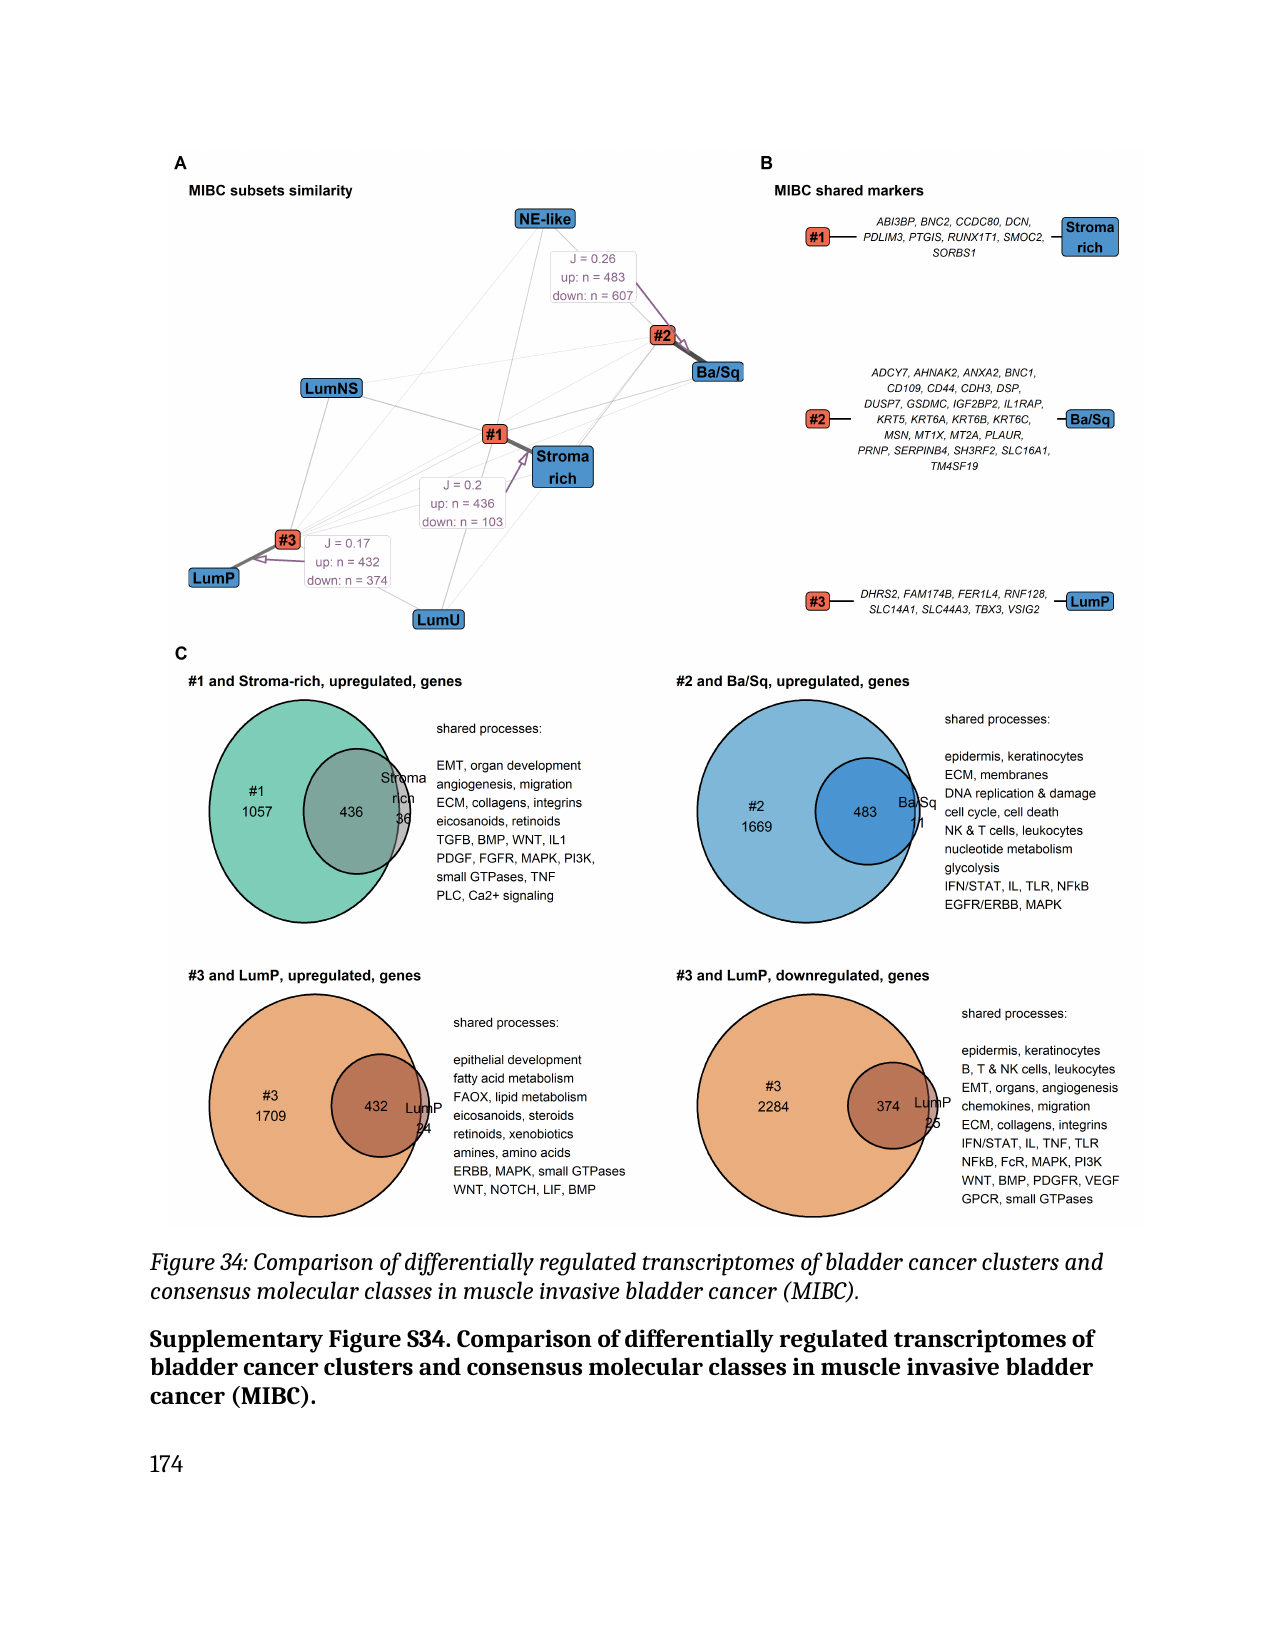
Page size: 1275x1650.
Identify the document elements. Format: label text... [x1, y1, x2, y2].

picture [168, 150, 1144, 1228]
text Supplementary Figure S34. Comparison of differentially regulated transcriptomes of bladder cancer clusters and consensus molecular classes in muscle invasive bladder cancer (MIBC). [150, 1324, 1125, 1411]
text Figure 34: Comparison of differentially regulated transcriptomes of bladder cancer clusters and consensus molecular classes in muscle invasive bladder cancer (MIBC). [150, 1248, 1125, 1306]
